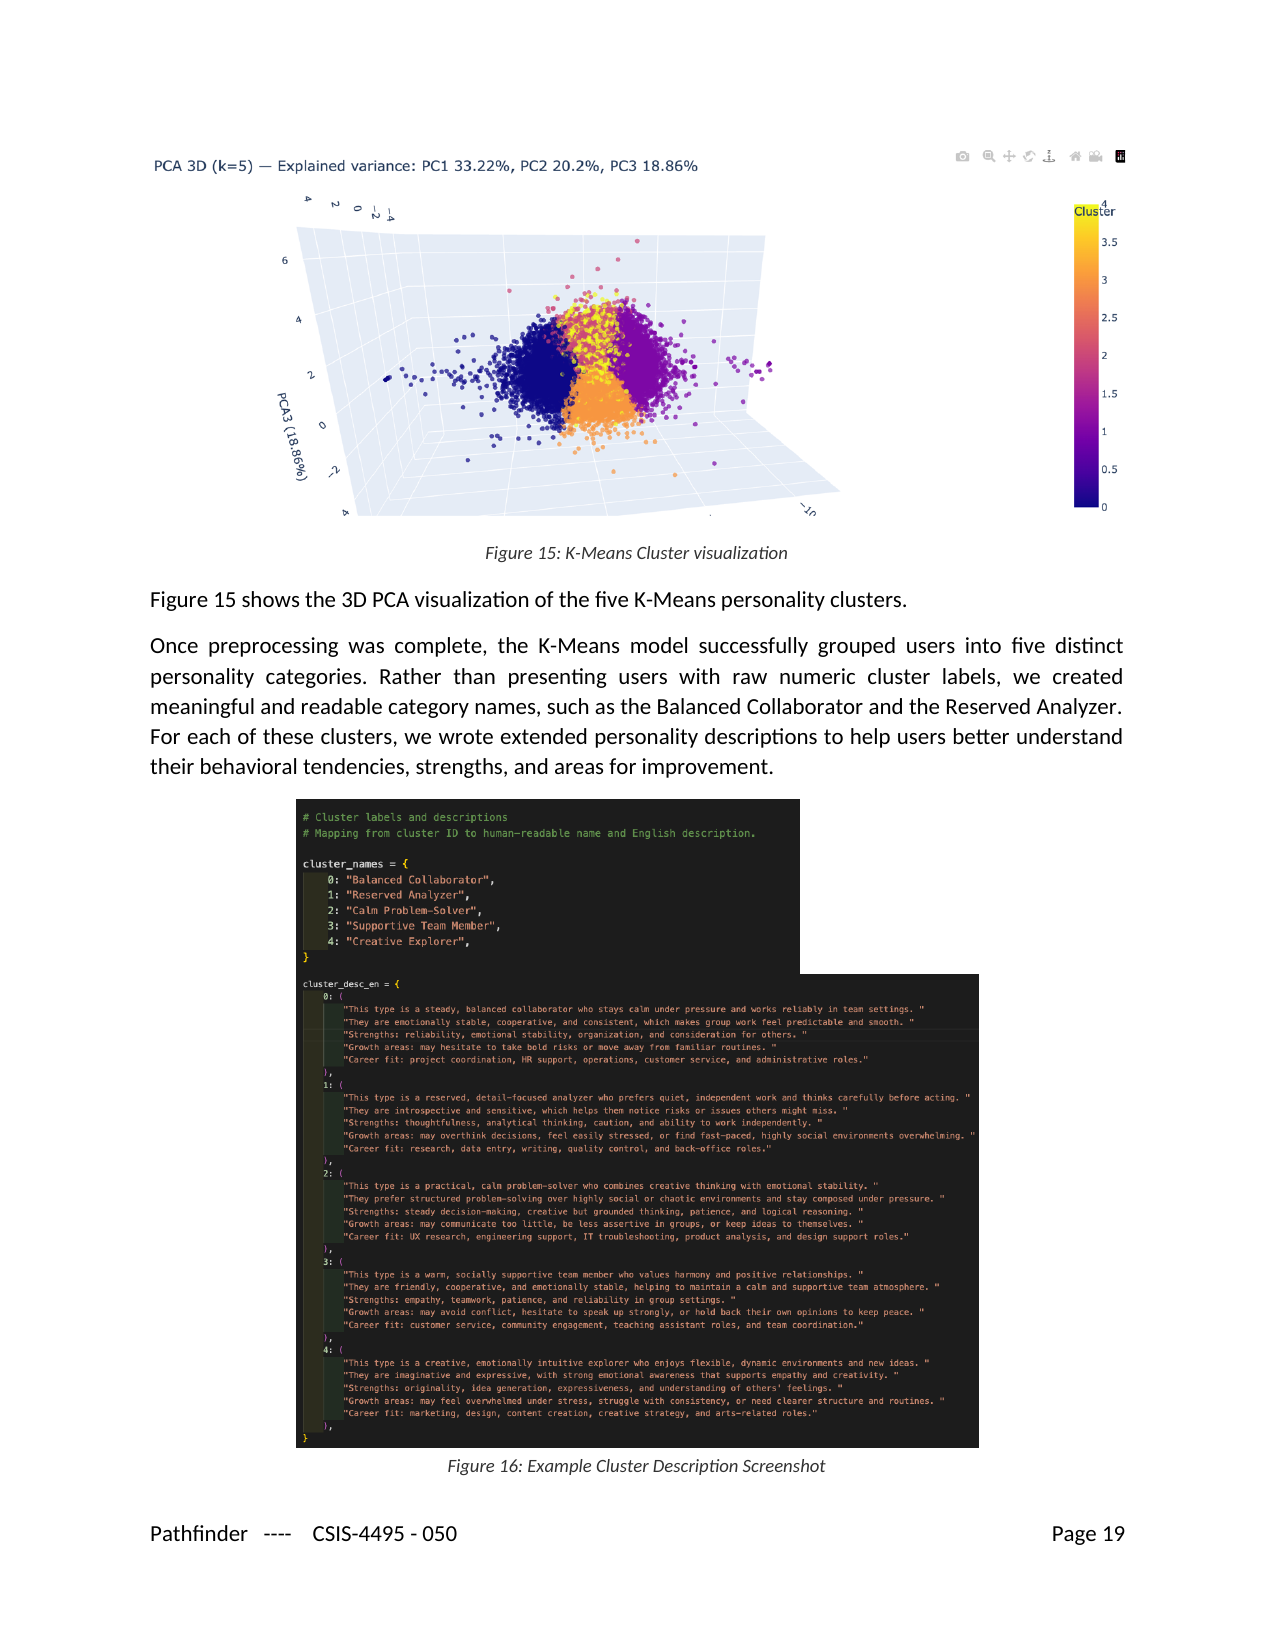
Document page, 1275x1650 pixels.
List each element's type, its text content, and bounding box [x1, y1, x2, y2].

picture [296, 799, 979, 1448]
text Figure 15: K-Means Cluster visualization [150, 541, 1125, 564]
text Figure 15 shows the 3D PCA visualization of the five K-Means personality clusters. [150, 585, 1125, 613]
picture [150, 150, 1125, 523]
text Once preprocessing was complete, the K-Means model successfully grouped users into five distinct personality categories. Rather than presenting users with raw numeric cluster labels, we created meaningful and readable category names, such as the Balanced Collaborator and the Reserved Analyzer. For each of these clusters, we wrote extended personality descriptions to help users better understand their behavioral tendencies, strengths, and areas for improvement. [150, 632, 1125, 781]
